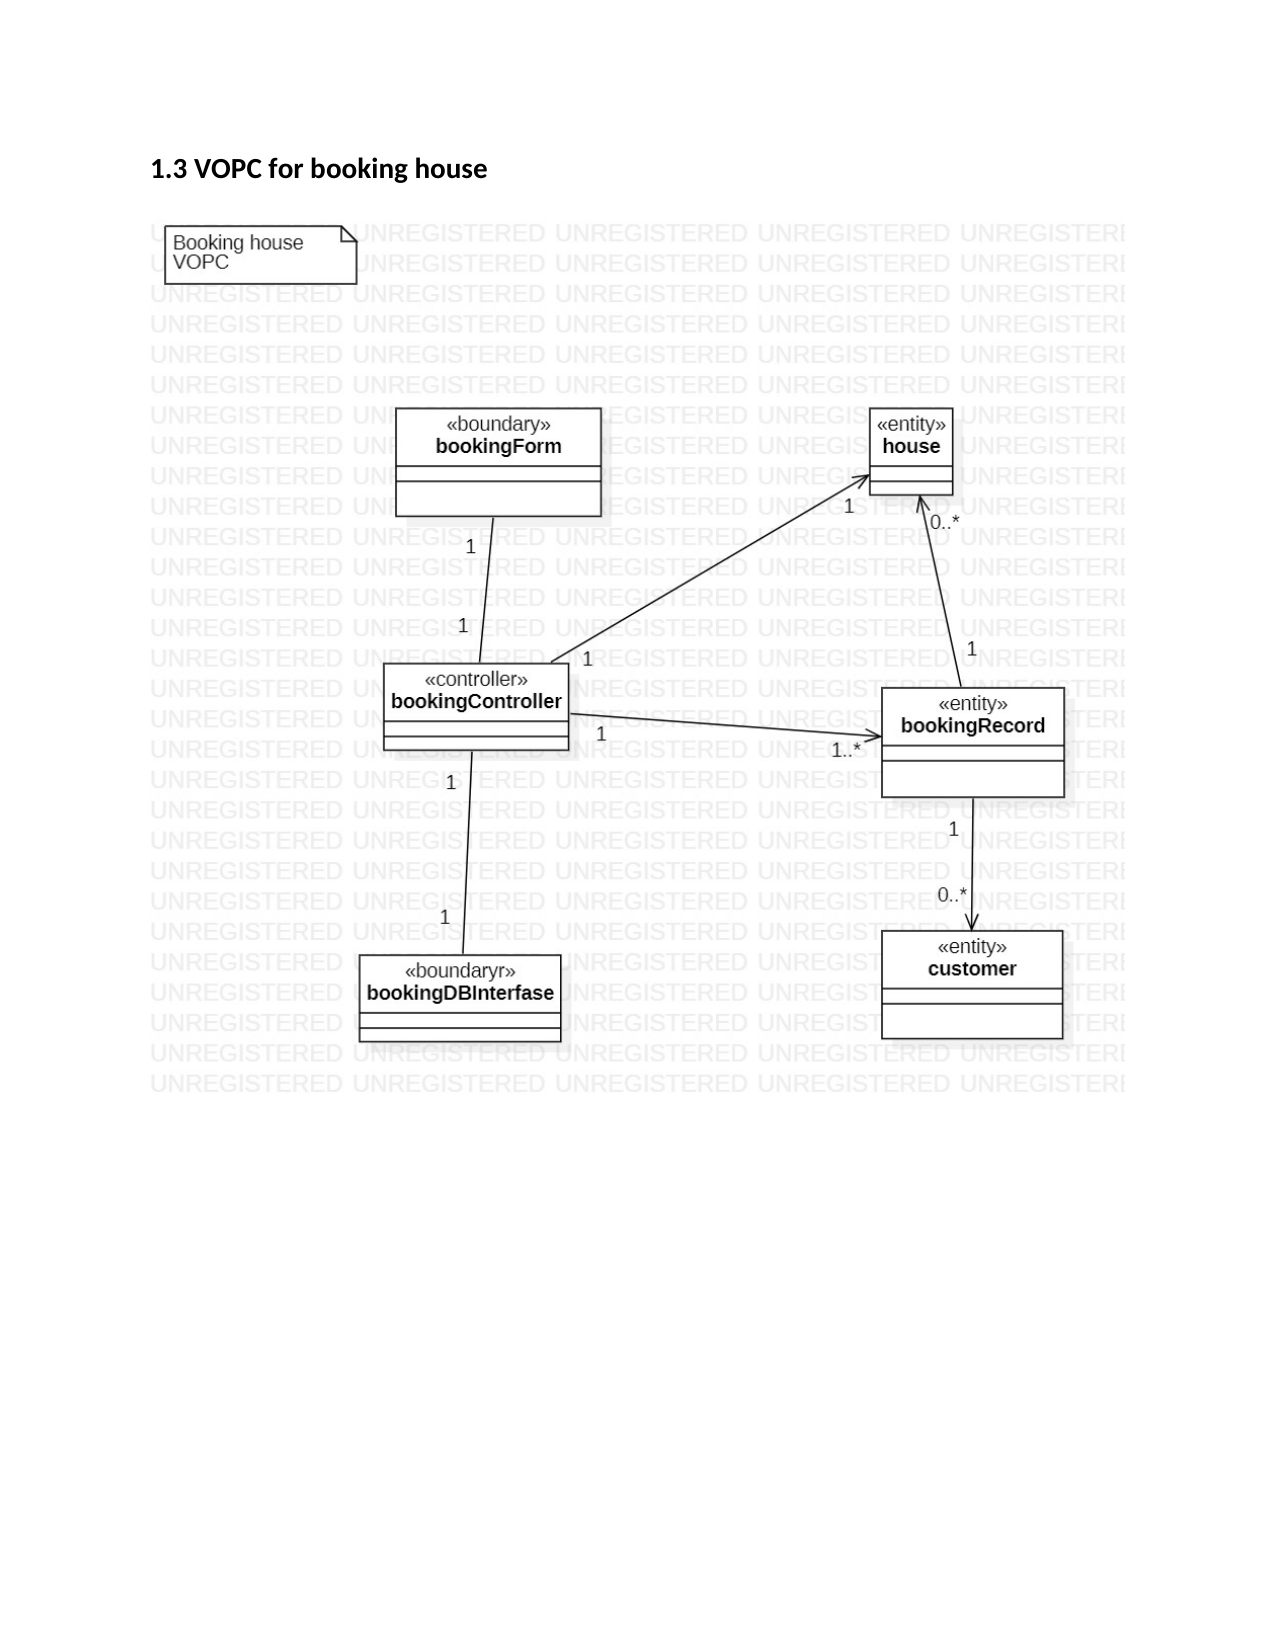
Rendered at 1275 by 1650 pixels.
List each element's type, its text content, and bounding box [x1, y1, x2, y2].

text 1.3 VOPC for booking house [150, 150, 1125, 186]
picture [150, 211, 1125, 1102]
